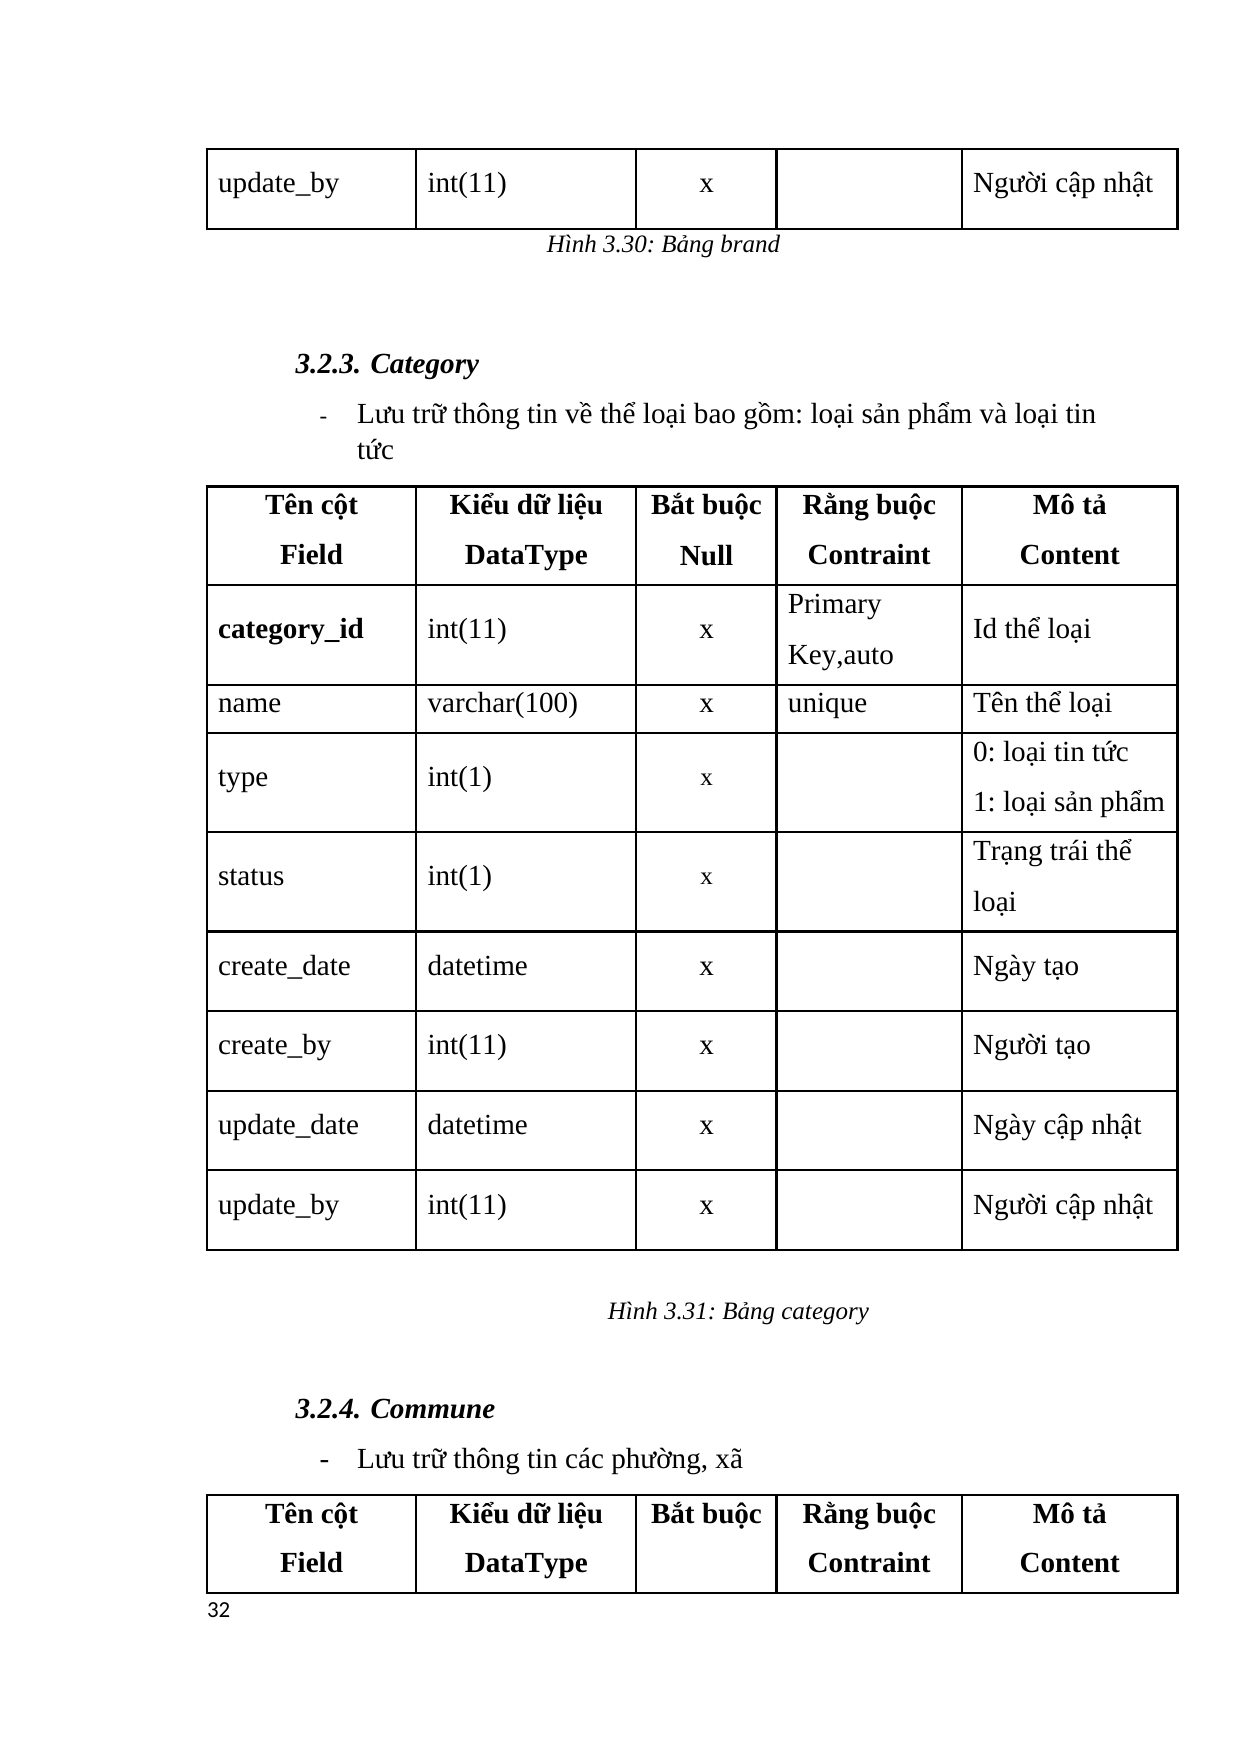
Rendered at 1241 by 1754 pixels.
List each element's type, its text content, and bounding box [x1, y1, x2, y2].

table_cell Contraint [778, 1543, 961, 1592]
table_cell int(1) [417, 833, 635, 930]
table_cell Field [208, 534, 415, 584]
table_cell [778, 1092, 961, 1169]
table_cell Id thể loại [963, 586, 1176, 683]
table_cell name [208, 686, 415, 732]
table_cell [778, 1012, 961, 1090]
table_header Rằng buộc [778, 1496, 961, 1543]
table_cell x [637, 833, 775, 930]
table_cell 0: loại tin tức 1: loại sản phẩm [963, 734, 1176, 831]
table_cell update_by [208, 1171, 415, 1249]
table_cell x [637, 586, 775, 683]
table_cell Primary Key,auto [778, 586, 961, 683]
subtitle Category [295, 346, 1122, 379]
table_cell x [637, 1012, 775, 1090]
table_cell x [637, 734, 775, 831]
table_header Mô tả [963, 488, 1176, 534]
table_header Tên cột [208, 1496, 415, 1543]
table_cell unique [778, 686, 961, 732]
table_cell x [637, 1171, 775, 1249]
table_cell Content [963, 1543, 1176, 1592]
table_header Bắt buộc Null [637, 1496, 775, 1592]
table_cell [778, 933, 961, 1010]
list Lưu trữ thông tin các phường, xã [319, 1441, 1122, 1475]
table_cell datetime [417, 1092, 635, 1169]
table_header Tên cột [208, 488, 415, 534]
table_header Bắt buộc Null [637, 488, 775, 584]
table_cell x [637, 150, 775, 227]
table_cell Ngày tạo [963, 933, 1176, 1010]
table_cell status [208, 833, 415, 930]
table_cell category_id [208, 586, 415, 683]
subtitle Commune [295, 1391, 1122, 1424]
table_cell create_by [208, 1012, 415, 1090]
table_cell Người tạo [963, 1012, 1176, 1090]
table_header Kiểu dữ liệu [417, 1496, 635, 1543]
table_cell Người cập nhật [963, 1171, 1176, 1249]
list Lưu trữ thông tin về thể loại bao gồm: loại sản phẩm và loại tin tức [319, 396, 1122, 466]
table_cell x [637, 686, 775, 732]
table_cell x [637, 933, 775, 1010]
table_cell Trạng trái thể loại [963, 833, 1176, 930]
table_cell Content [963, 534, 1176, 584]
table_header Kiểu dữ liệu [417, 488, 635, 534]
table_cell create_date [208, 933, 415, 1010]
table_cell type [208, 734, 415, 831]
table_cell int(11) [417, 1012, 635, 1090]
table_cell update_by [208, 150, 415, 227]
table_cell Field [208, 1543, 415, 1592]
table_cell Tên thể loại [963, 686, 1176, 732]
table_cell Người cập nhật [963, 150, 1176, 227]
table_cell datetime [417, 933, 635, 1010]
table_cell Contraint [778, 534, 961, 584]
table_cell varchar(100) [417, 686, 635, 732]
table_cell DataType [417, 534, 635, 584]
table_cell int(1) [417, 734, 635, 831]
table_header Mô tả [963, 1496, 1176, 1543]
table_cell x [637, 1092, 775, 1169]
table_cell int(11) [417, 586, 635, 683]
table_cell [778, 734, 961, 831]
table_cell [778, 833, 961, 930]
table_cell int(11) [417, 150, 635, 227]
table_cell int(11) [417, 1171, 635, 1249]
table_cell DataType [417, 1543, 635, 1592]
table_cell Ngày cập nhật [963, 1092, 1176, 1169]
table_cell [778, 150, 961, 227]
table_cell [778, 1171, 961, 1249]
table_header Rằng buộc [778, 488, 961, 534]
table_cell update_date [208, 1092, 415, 1169]
